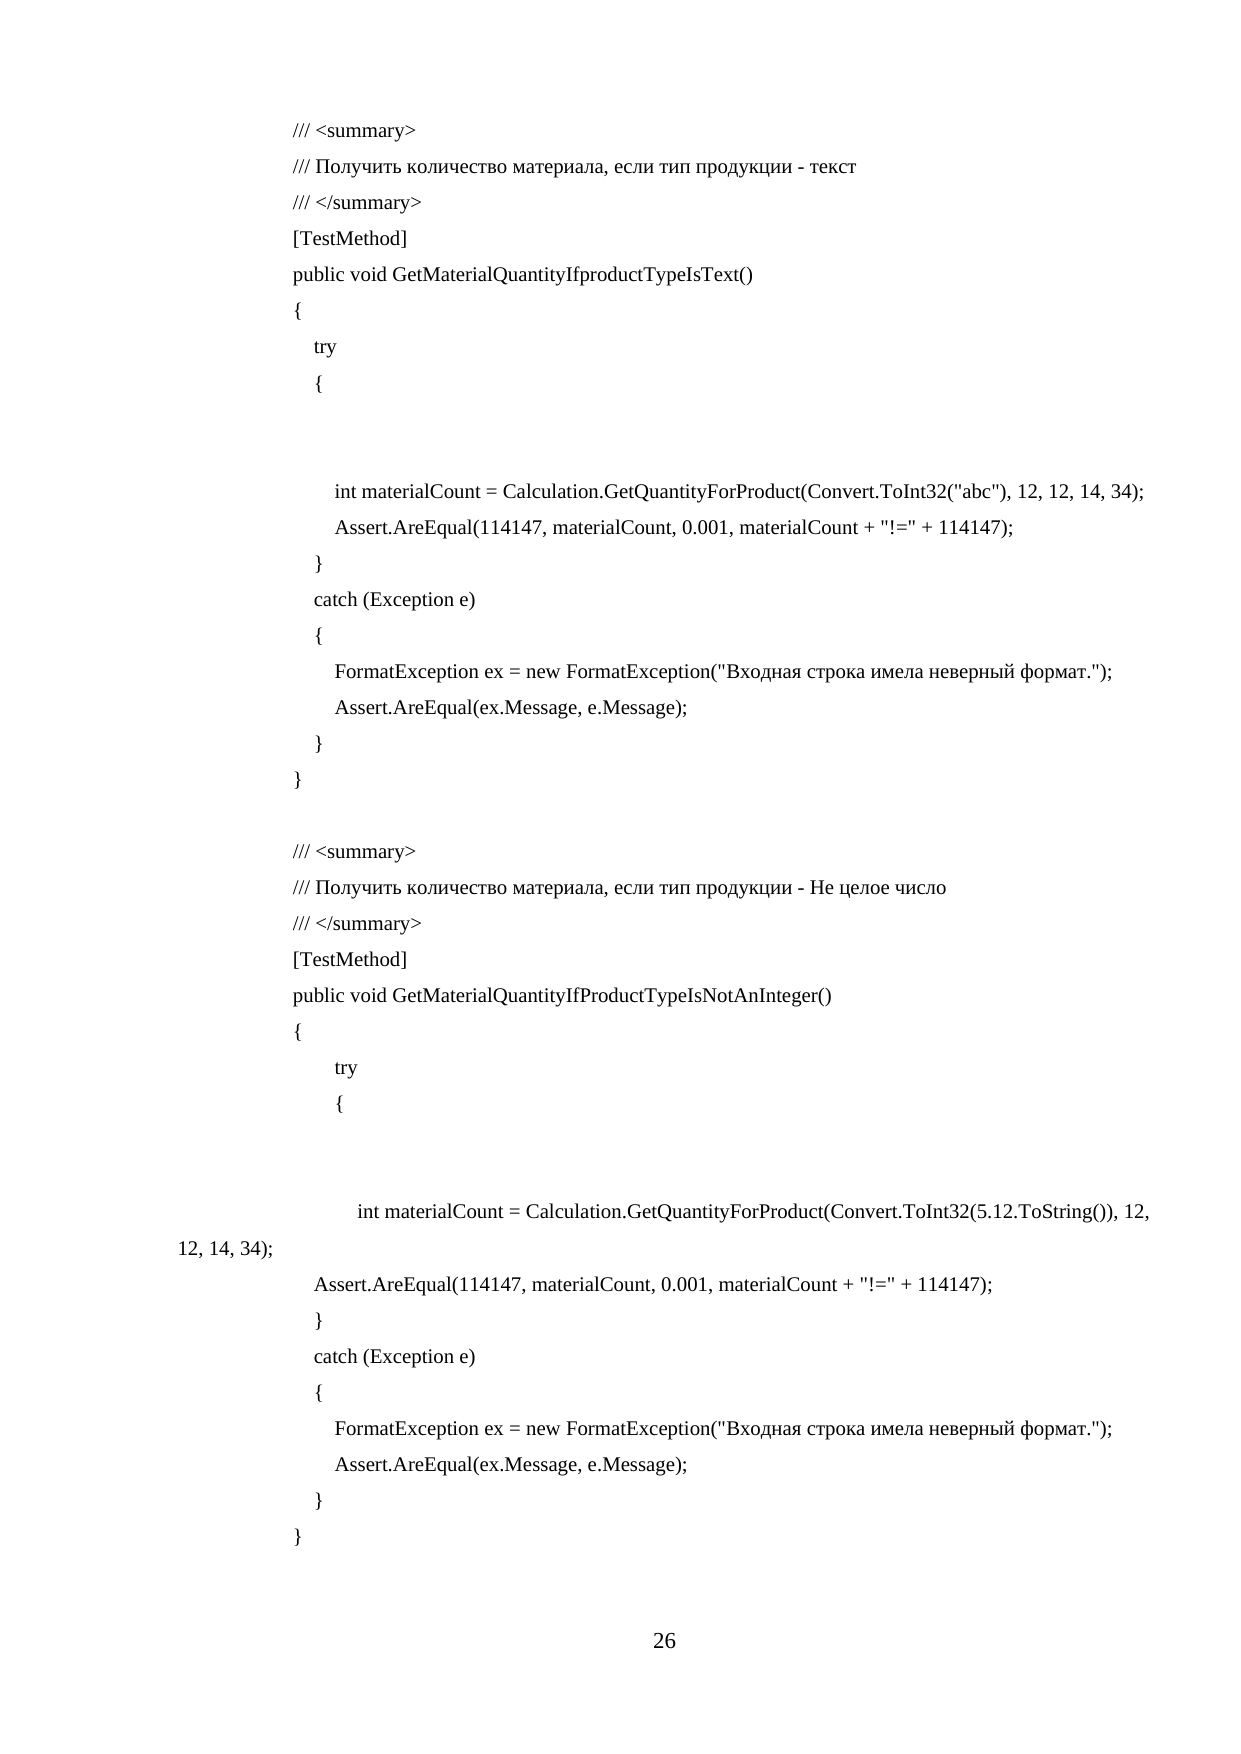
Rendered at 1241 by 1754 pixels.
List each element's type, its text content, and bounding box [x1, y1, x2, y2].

text { [177, 1019, 1152, 1043]
text Assert.AreEqual(114147, materialCount, 0.001, materialCount + "!=" + 114147); [177, 514, 1152, 539]
text catch (Exception e) [177, 1343, 1152, 1368]
text { [177, 623, 1152, 647]
text catch (Exception e) [177, 587, 1152, 611]
text /// </summary> [177, 190, 1152, 214]
text FormatException ex = new FormatException("Входная строка имела неверный формат."); [177, 1416, 1152, 1440]
text { [177, 370, 1152, 394]
text try [177, 334, 1152, 358]
text public void GetMaterialQuantityIfProductTypeIsNotAnInteger() [177, 983, 1152, 1007]
text [TestMethod] [177, 947, 1152, 971]
text /// Получить количество материала, если тип продукции - текст [177, 154, 1152, 178]
text FormatException ex = new FormatException("Входная строка имела неверный формат."); [177, 659, 1152, 683]
text try [177, 1055, 1152, 1079]
text } [177, 731, 1152, 755]
text } [177, 1488, 1152, 1512]
text } [177, 551, 1152, 575]
text } [177, 767, 1152, 791]
text } [177, 1524, 1152, 1548]
text } [177, 1307, 1152, 1332]
text public void GetMaterialQuantityIfproductTypeIsText() [177, 262, 1152, 286]
text int materialCount = Calculation.GetQuantityForProduct(Convert.ToInt32(5.12.ToString()), 12, 12, 14, 34); [177, 1199, 1152, 1259]
text /// <summary> [177, 118, 1152, 142]
text /// </summary> [177, 911, 1152, 935]
text /// Получить количество материала, если тип продукции - Не целое число [177, 875, 1152, 899]
text { [177, 1091, 1152, 1115]
text int materialCount = Calculation.GetQuantityForProduct(Convert.ToInt32("abc"), 12, 12, 14, 34); [177, 478, 1152, 503]
text Assert.AreEqual(ex.Message, e.Message); [177, 695, 1152, 719]
text /// <summary> [177, 839, 1152, 863]
text { [177, 1379, 1152, 1404]
text { [177, 298, 1152, 322]
text Assert.AreEqual(114147, materialCount, 0.001, materialCount + "!=" + 114147); [177, 1271, 1152, 1296]
text [TestMethod] [177, 226, 1152, 250]
text Assert.AreEqual(ex.Message, e.Message); [177, 1452, 1152, 1476]
